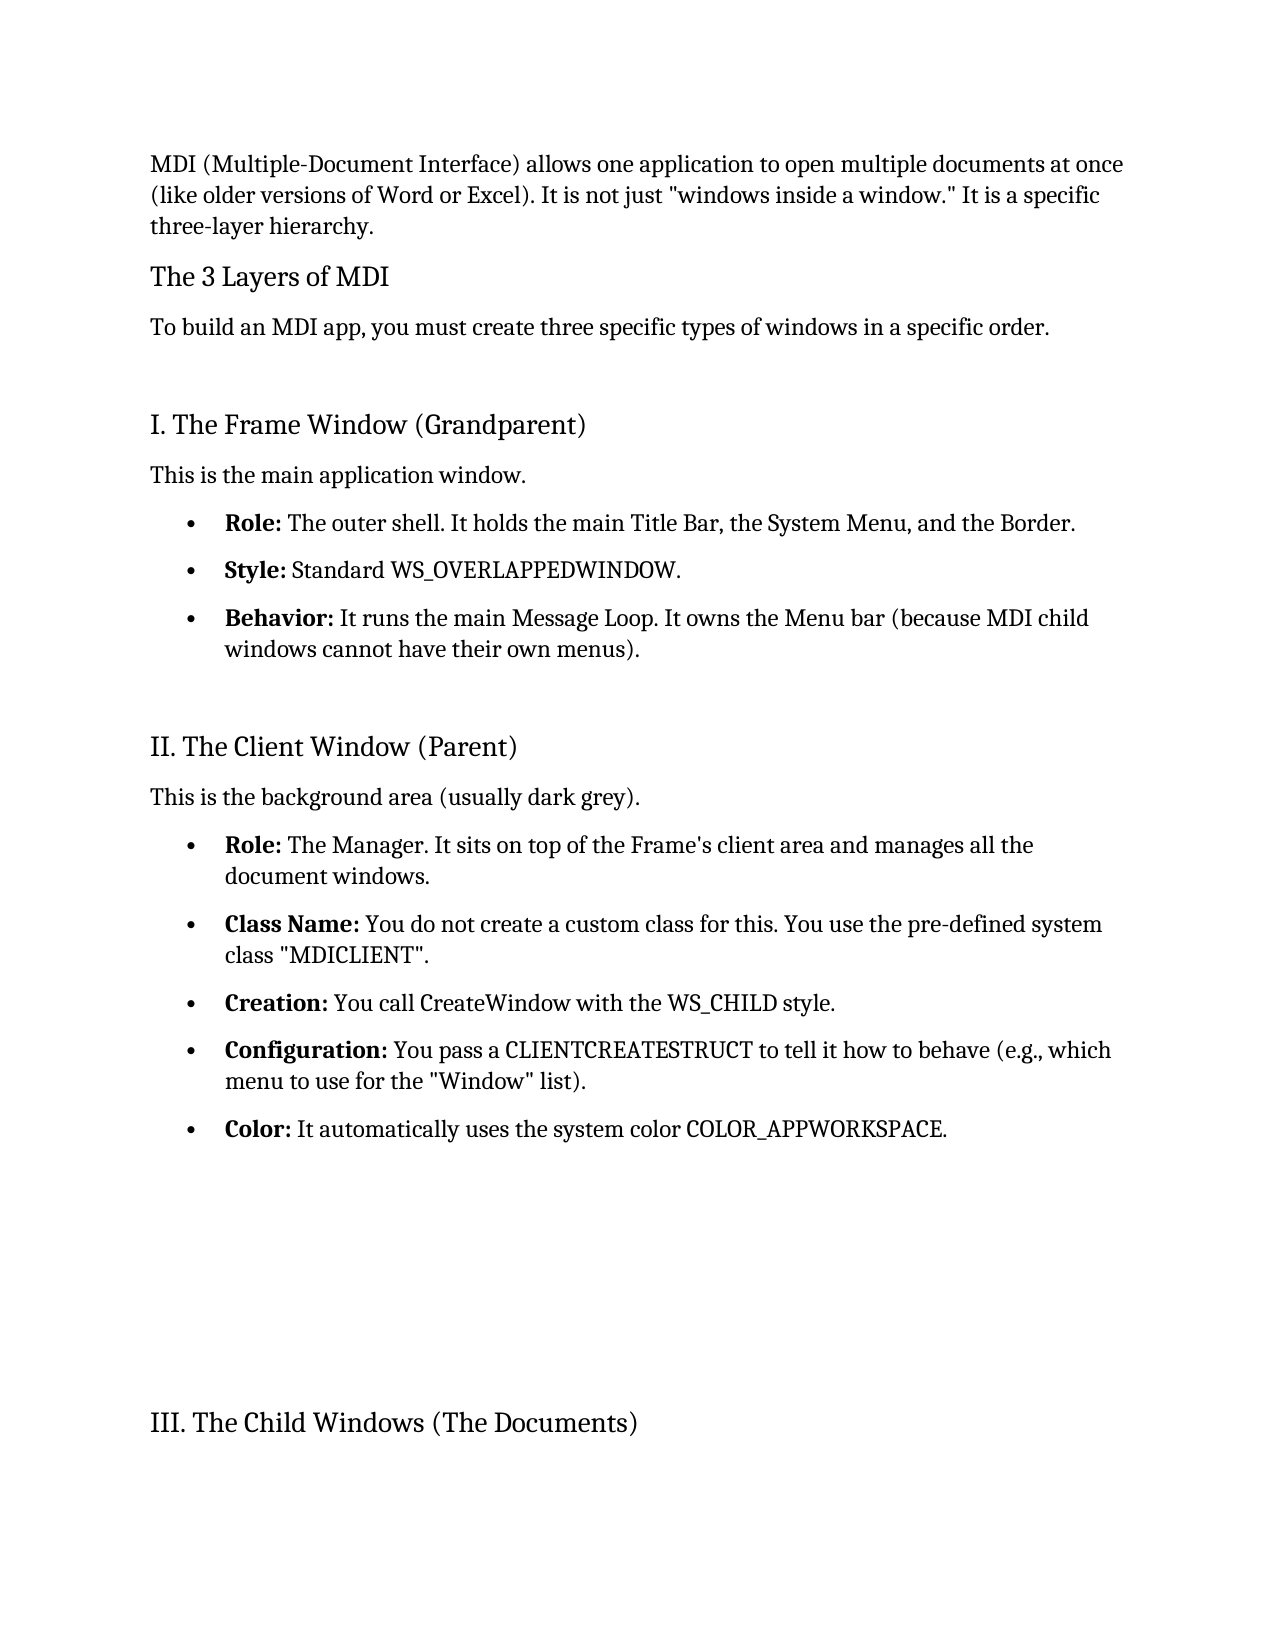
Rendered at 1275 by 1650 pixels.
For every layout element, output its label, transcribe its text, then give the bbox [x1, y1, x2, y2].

text III. The Child Windows (The Documents) [150, 1406, 1125, 1440]
list Configuration: You pass a CLIENTCREATESTRUCT to tell it how to behave (e.g., which menu to use for the "Window" list). [187, 1036, 1125, 1096]
text This is the background area (usually dark grey). [150, 783, 1125, 812]
text MDI (Multiple-Document Interface) allows one application to open multiple documents at once (like older versions of Word or Excel). It is not just "windows inside a window." It is a specific three-layer hierarchy. [150, 150, 1125, 241]
list Behavior: It runs the main Message Loop. It owns the Menu bar (because MDI child windows cannot have their own menus). [187, 604, 1125, 664]
text I. The Frame Window (Grandparent) [150, 408, 1125, 442]
list Role: The Manager. It sits on top of the Frame's client area and manages all the document windows. [187, 831, 1125, 891]
list Color: It automatically uses the system color COLOR_APPWORKSPACE. [187, 1115, 1125, 1144]
list Creation: You call CreateWindow with the WS_CHILD style. [187, 988, 1125, 1017]
text II. The Client Window (Parent) [150, 730, 1125, 764]
text To build an MDI app, you must create three specific types of windows in a specific order. [150, 313, 1125, 341]
list Role: The outer shell. It holds the main Title Bar, the System Menu, and the Border. [187, 508, 1125, 537]
text This is the main application window. [150, 461, 1125, 489]
list Class Name: You do not create a custom class for this. You use the pre-defined system class "MDICLIENT". [187, 910, 1125, 969]
list Style: Standard WS_OVERLAPPEDWINDOW. [187, 556, 1125, 585]
text The 3 Layers of MDI [150, 260, 1125, 293]
